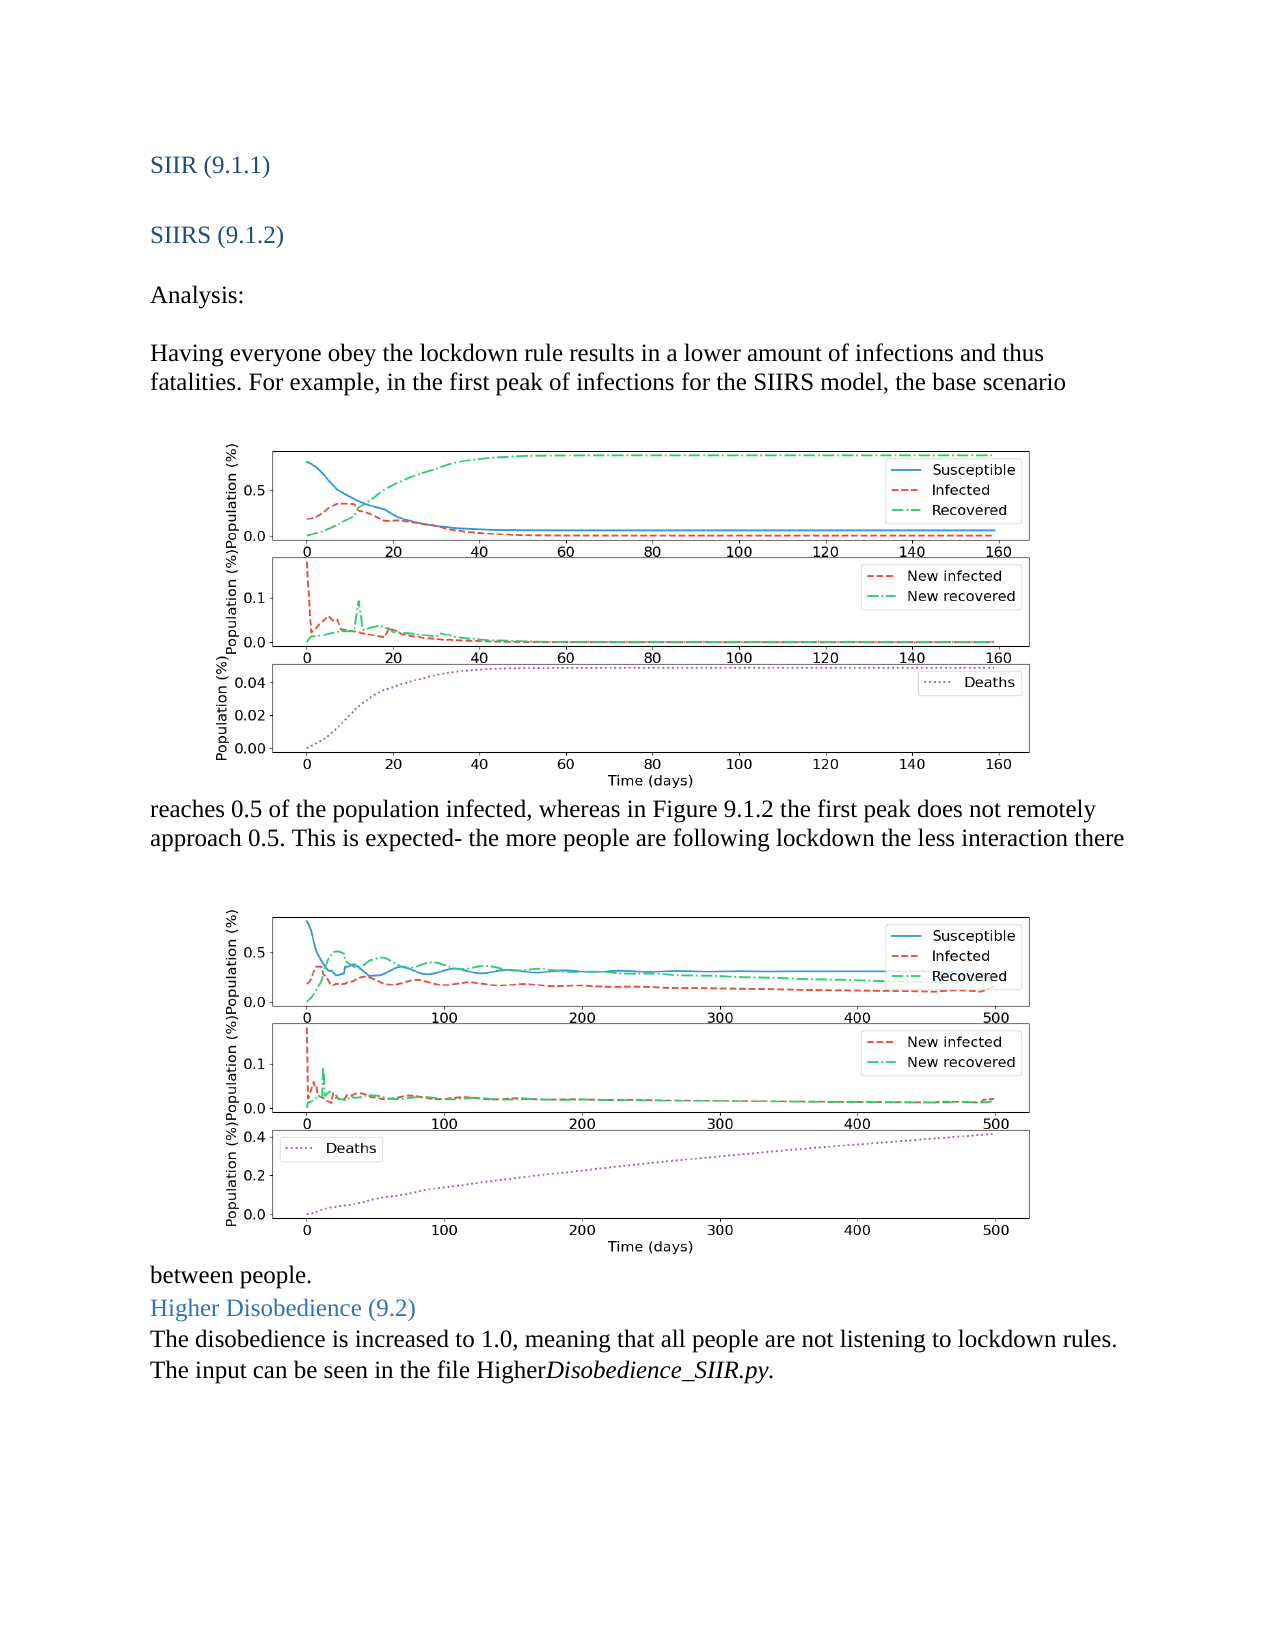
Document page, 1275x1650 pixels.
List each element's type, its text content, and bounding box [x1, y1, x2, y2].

text Having everyone obey the lockdown rule results in a lower amount of infections and thus fatalities. For example, in the first peak of infections for the SIIRS model, the base scenario reaches 0.5 of the population infected, whereas in Figure 9.1.2 the first peak does not remotely approach 0.5. This is expected- the more people are following lockdown the less interaction there between people. [150, 795, 1125, 870]
subtitle SIIRS (9.1.2) [150, 220, 1125, 249]
subtitle Higher Disobedience (9.2) [150, 1293, 1125, 1322]
picture [150, 404, 1125, 795]
text Having everyone obey the lockdown rule results in a lower amount of infections and thus fatalities. For example, in the first peak of infections for the SIIRS model, the base scenario reaches 0.5 of the population infected, whereas in Figure 9.1.2 the first peak does not remotely approach 0.5. This is expected- the more people are following lockdown the less interaction there between people. [150, 1261, 1125, 1289]
text Having everyone obey the lockdown rule results in a lower amount of infections and thus fatalities. For example, in the first peak of infections for the SIIRS model, the base scenario reaches 0.5 of the population infected, whereas in Figure 9.1.2 the first peak does not remotely approach 0.5. This is expected- the more people are following lockdown the less interaction there between people. [150, 338, 1125, 404]
subtitle SIIR (9.1.1) [150, 150, 1125, 179]
text Analysis: [150, 281, 1125, 309]
picture [150, 870, 1125, 1261]
text The disobedience is increased to 1.0, meaning that all people are not listening to lockdown rules. The input can be seen in the file HigherDisobedience_SIIR.py. [150, 1324, 1125, 1384]
